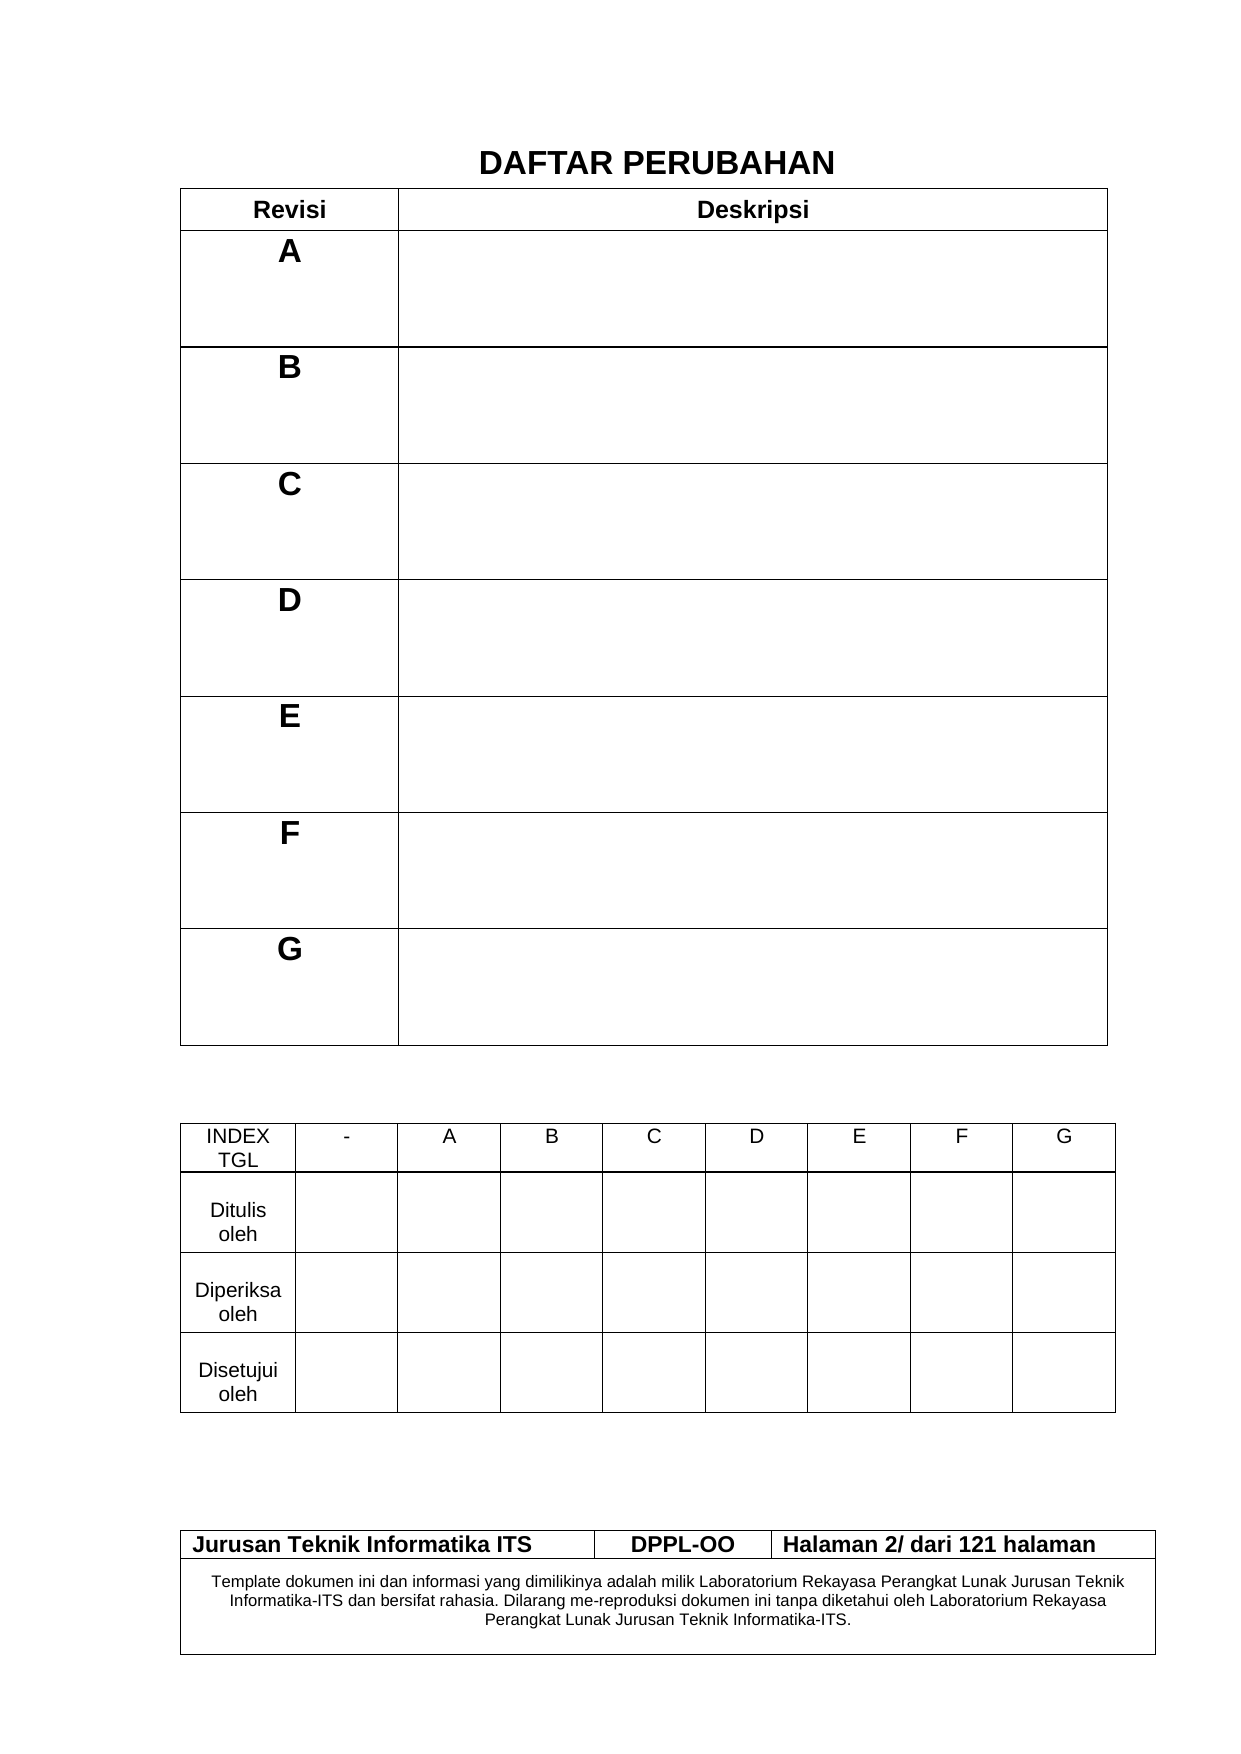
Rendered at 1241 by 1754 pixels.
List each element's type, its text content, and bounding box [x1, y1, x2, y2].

table_cell Disetujui oleh [181, 1333, 295, 1412]
table_cell [501, 1253, 602, 1332]
table_cell Diperiksa oleh [181, 1253, 295, 1332]
table_cell [296, 1333, 397, 1412]
table_cell B [181, 348, 398, 463]
table_cell G [181, 929, 398, 1044]
table_cell [911, 1253, 1012, 1332]
table_cell [398, 1173, 500, 1252]
table_cell [296, 1173, 397, 1252]
table_cell E [181, 697, 398, 812]
table_cell [296, 1253, 397, 1332]
table_cell [706, 1173, 807, 1252]
table_cell D [181, 580, 398, 696]
table_cell [808, 1253, 910, 1332]
table_cell [603, 1333, 705, 1412]
table_header - [296, 1124, 397, 1171]
table_cell [808, 1173, 910, 1252]
table_cell [603, 1253, 705, 1332]
table_header C [603, 1124, 705, 1171]
table_header E [808, 1124, 910, 1171]
table_header Deskripsi [399, 189, 1107, 230]
table_cell [911, 1173, 1012, 1252]
table_cell [399, 464, 1107, 579]
table_cell [399, 813, 1107, 928]
table_cell [1013, 1333, 1115, 1412]
table_cell [1013, 1173, 1115, 1252]
table_cell [399, 580, 1107, 696]
table_cell [501, 1333, 602, 1412]
table_cell [398, 1333, 500, 1412]
table_cell [911, 1333, 1012, 1412]
table_cell [501, 1173, 602, 1252]
table_cell [399, 697, 1107, 812]
table_header Revisi [181, 189, 398, 230]
table_header B [501, 1124, 602, 1171]
table_cell C [181, 464, 398, 579]
table_header A [398, 1124, 500, 1171]
table_header F [911, 1124, 1012, 1171]
table_cell [603, 1173, 705, 1252]
table_cell [706, 1253, 807, 1332]
table_cell [399, 231, 1107, 346]
table_header G [1013, 1124, 1115, 1171]
table_cell [398, 1253, 500, 1332]
table_cell [808, 1333, 910, 1412]
table_cell [1013, 1253, 1115, 1332]
table_cell [706, 1333, 807, 1412]
table_cell A [181, 231, 398, 346]
table_cell Ditulis oleh [181, 1173, 295, 1252]
table_cell [399, 348, 1107, 463]
table_header INDEX TGL [181, 1124, 295, 1171]
table_header D [706, 1124, 807, 1171]
table_cell [399, 929, 1107, 1044]
table_cell F [181, 813, 398, 928]
title DAFTAR PERUBAHAN [192, 143, 1122, 182]
